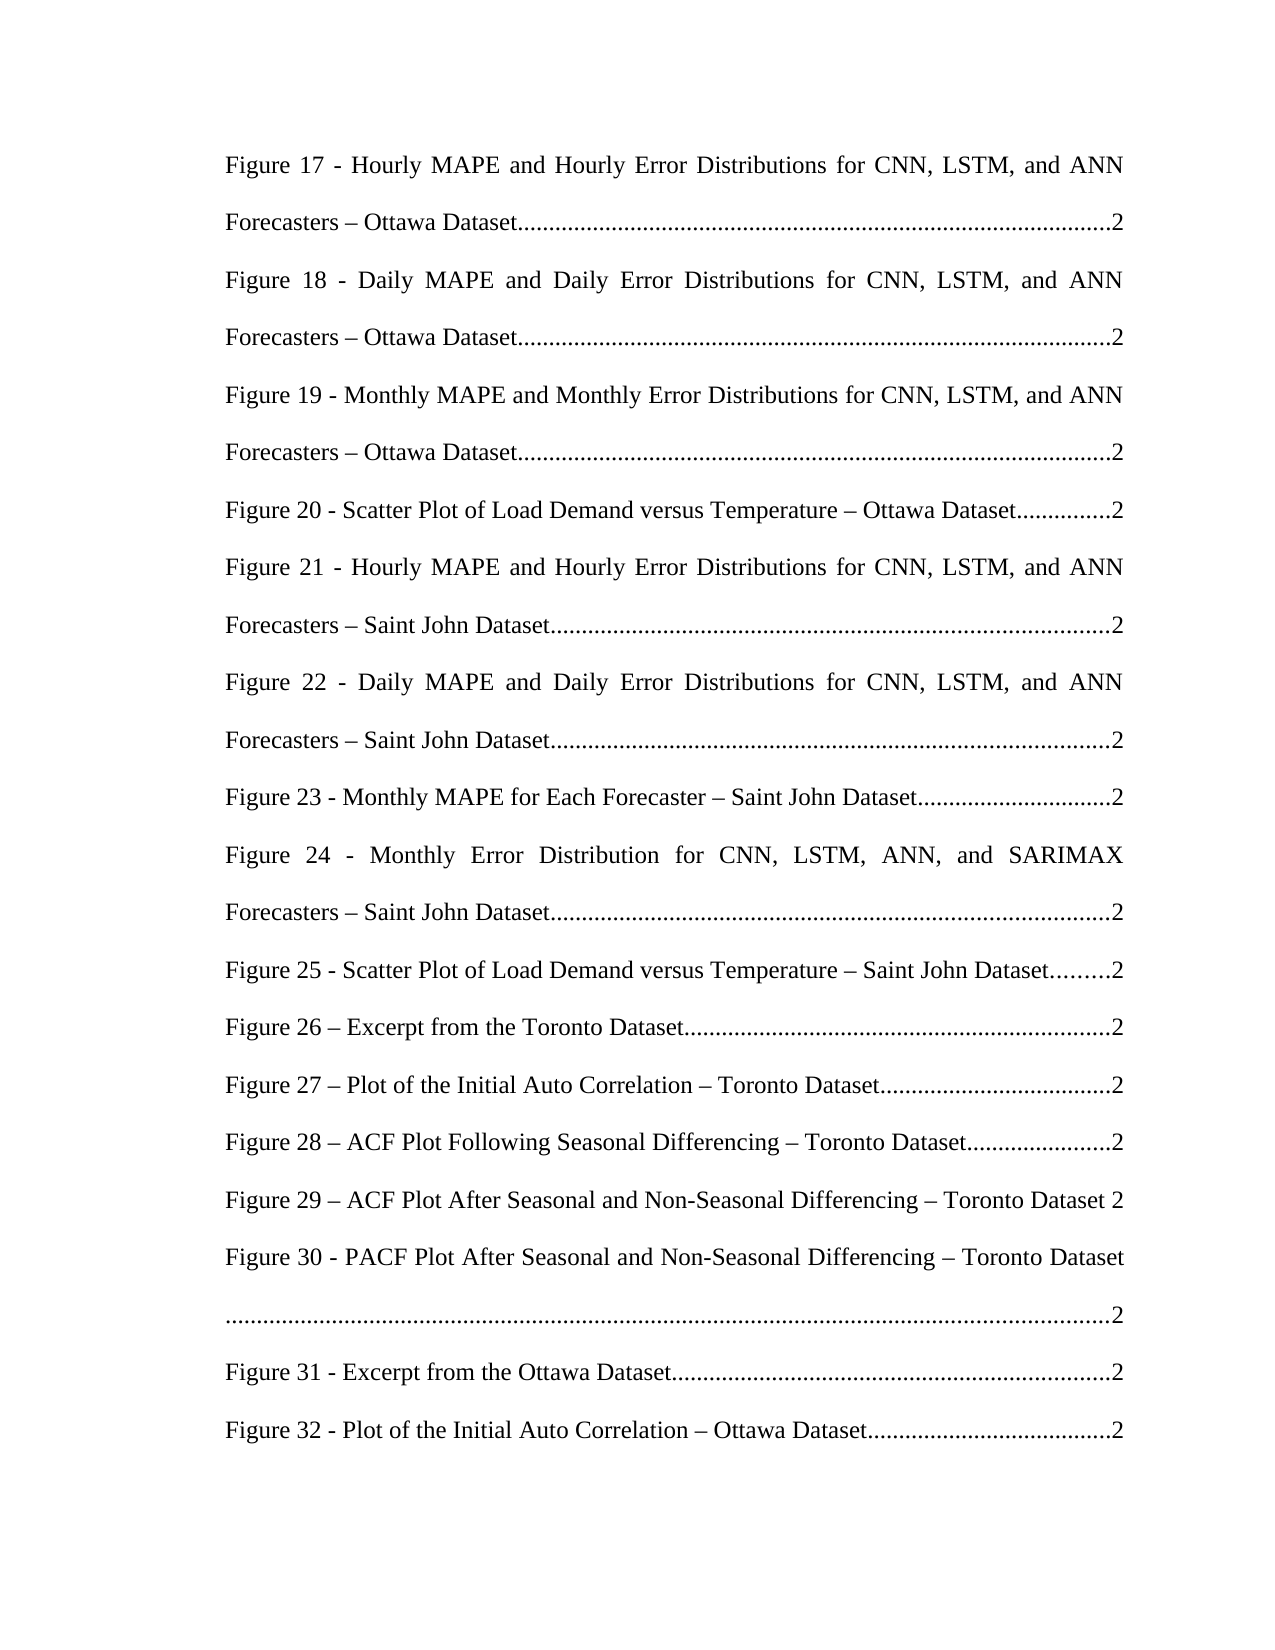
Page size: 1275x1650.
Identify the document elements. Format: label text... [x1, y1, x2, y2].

text Figure 21 - Hourly MAPE and Hourly Error Distributions for CNN, LSTM, and ANN Forecasters – Saint John Dataset 2 [225, 552, 1125, 639]
text Figure 28 – ACF Plot Following Seasonal Differencing – Toronto Dataset 2 [225, 1127, 1125, 1156]
text Figure 24 - Monthly Error Distribution for CNN, LSTM, ANN, and SARIMAX Forecasters – Saint John Dataset 2 [225, 840, 1125, 926]
text Figure 26 – Excerpt from the Toronto Dataset 2 [225, 1012, 1125, 1041]
text Figure 31 - Excerpt from the Ottawa Dataset 2 [225, 1357, 1125, 1386]
text Figure 27 – Plot of the Initial Auto Correlation – Toronto Dataset 2 [225, 1070, 1125, 1099]
text Figure 17 - Hourly MAPE and Hourly Error Distributions for CNN, LSTM, and ANN Forecasters – Ottawa Dataset 2 [225, 150, 1125, 236]
text Figure 22 - Daily MAPE and Daily Error Distributions for CNN, LSTM, and ANN Forecasters – Saint John Dataset 2 [225, 667, 1125, 754]
text Figure 29 – ACF Plot After Seasonal and Non-Seasonal Differencing – Toronto Dataset 2 [225, 1185, 1125, 1214]
text Figure 20 - Scatter Plot of Load Demand versus Temperature – Ottawa Dataset 2 [225, 495, 1125, 524]
text Figure 18 - Daily MAPE and Daily Error Distributions for CNN, LSTM, and ANN Forecasters – Ottawa Dataset 2 [225, 265, 1125, 351]
text Figure 25 - Scatter Plot of Load Demand versus Temperature – Saint John Dataset 2 [225, 955, 1125, 984]
text Figure 32 - Plot of the Initial Auto Correlation – Ottawa Dataset 2 [225, 1415, 1125, 1444]
text Figure 30 - PACF Plot After Seasonal and Non-Seasonal Differencing – Toronto Dataset 2 [225, 1242, 1125, 1329]
text Figure 23 - Monthly MAPE for Each Forecaster – Saint John Dataset 2 [225, 782, 1125, 811]
text Figure 19 - Monthly MAPE and Monthly Error Distributions for CNN, LSTM, and ANN Forecasters – Ottawa Dataset 2 [225, 380, 1125, 466]
